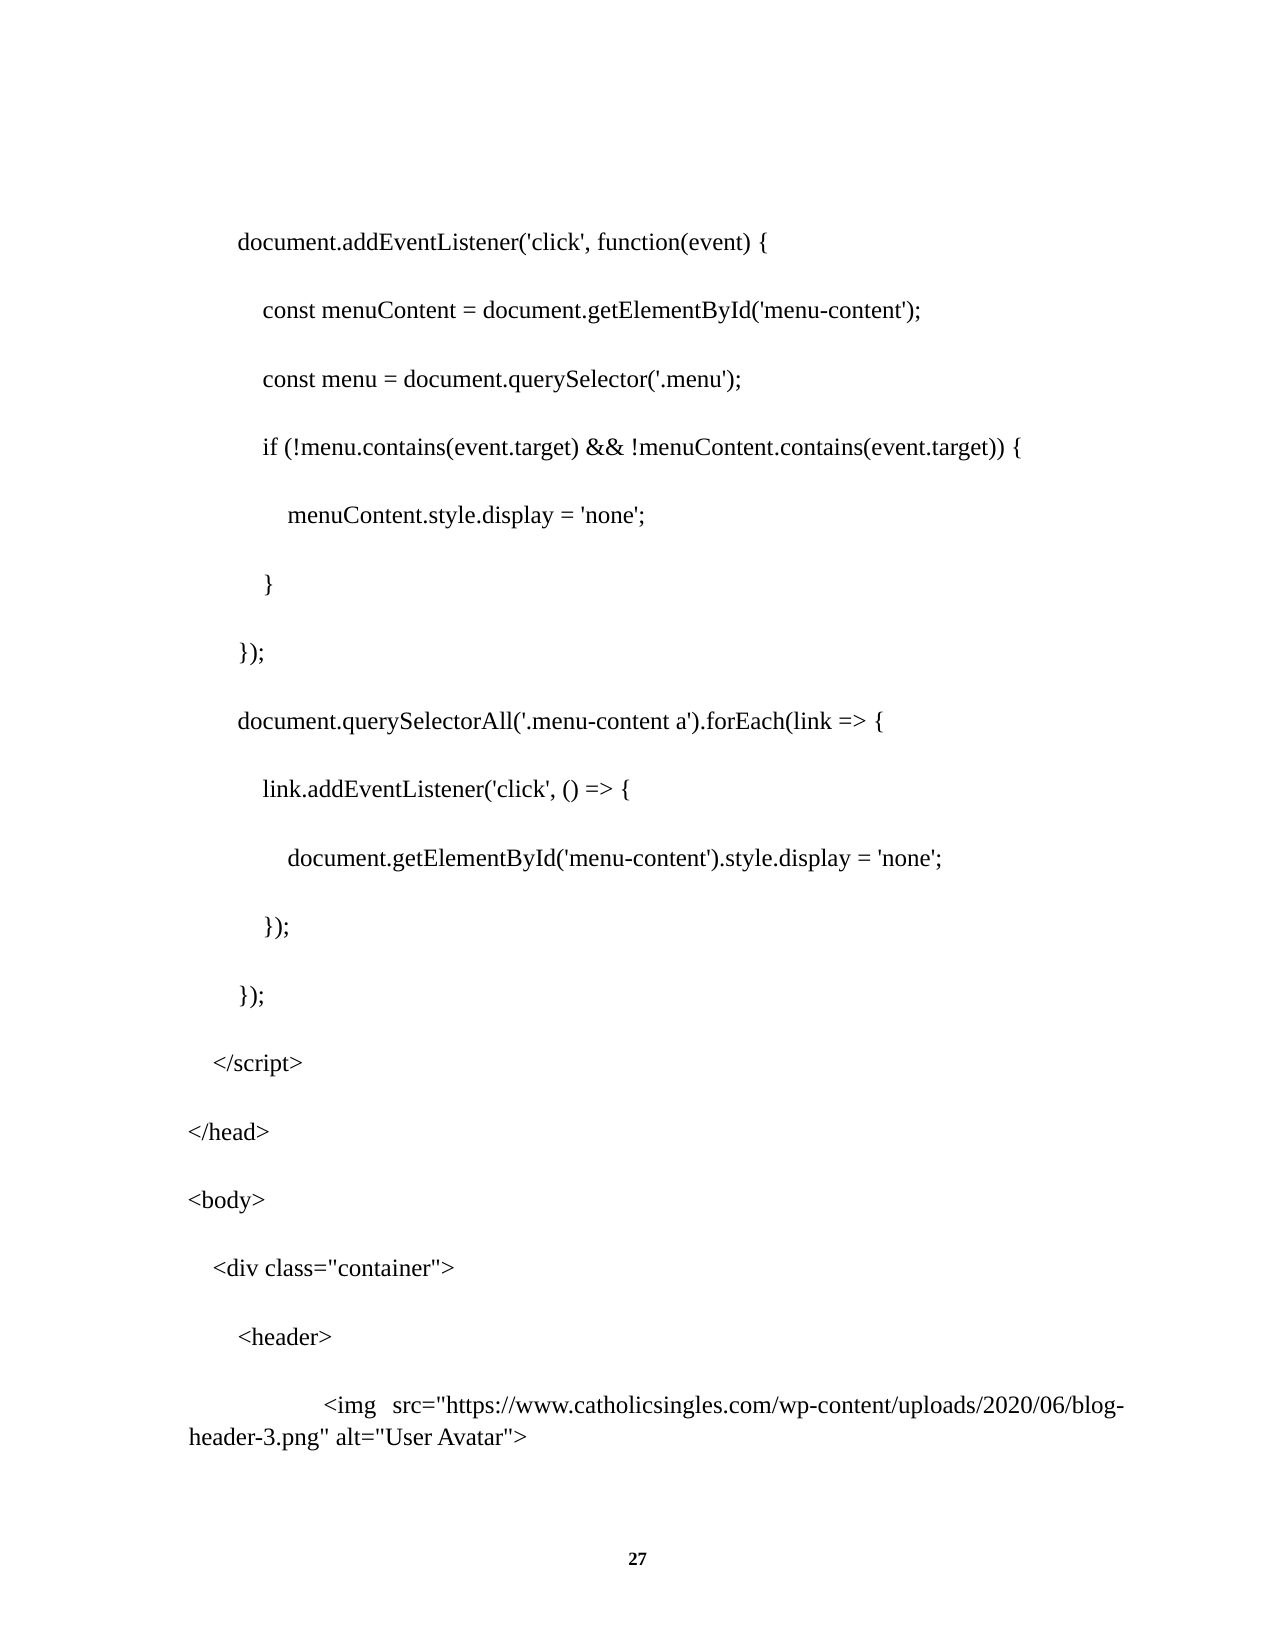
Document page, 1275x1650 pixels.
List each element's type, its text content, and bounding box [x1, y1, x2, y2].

text <div class="container"> [187, 1253, 1125, 1282]
text }); [187, 980, 1125, 1008]
text <header> [187, 1322, 1125, 1351]
text const menu = document.querySelector('.menu'); [187, 364, 1125, 392]
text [187, 295, 1125, 324]
text } [187, 569, 1125, 598]
text if (!menu.contains(event.target) && !menuContent.contains(event.target)) { [187, 432, 1125, 461]
text menuContent.style.display = 'none'; [187, 501, 1125, 529]
text <img src="https://www.catholicsingles.com/wp-content/uploads/2020/06/blog-header-3.png" alt="User Avatar"> [187, 1390, 1125, 1451]
text <body> [187, 1185, 1125, 1214]
text document.getElementById('menu-content').style.display = 'none'; [187, 843, 1125, 872]
text </head> [187, 1117, 1125, 1145]
text link.addEventListener('click', () => { [187, 774, 1125, 803]
text </script> [187, 1048, 1125, 1077]
text document.addEventListener('click', function(event) { [187, 227, 1125, 256]
text }); [187, 911, 1125, 940]
text document.querySelectorAll('.menu-content a').forEach(link => { [187, 706, 1125, 735]
text }); [187, 637, 1125, 666]
